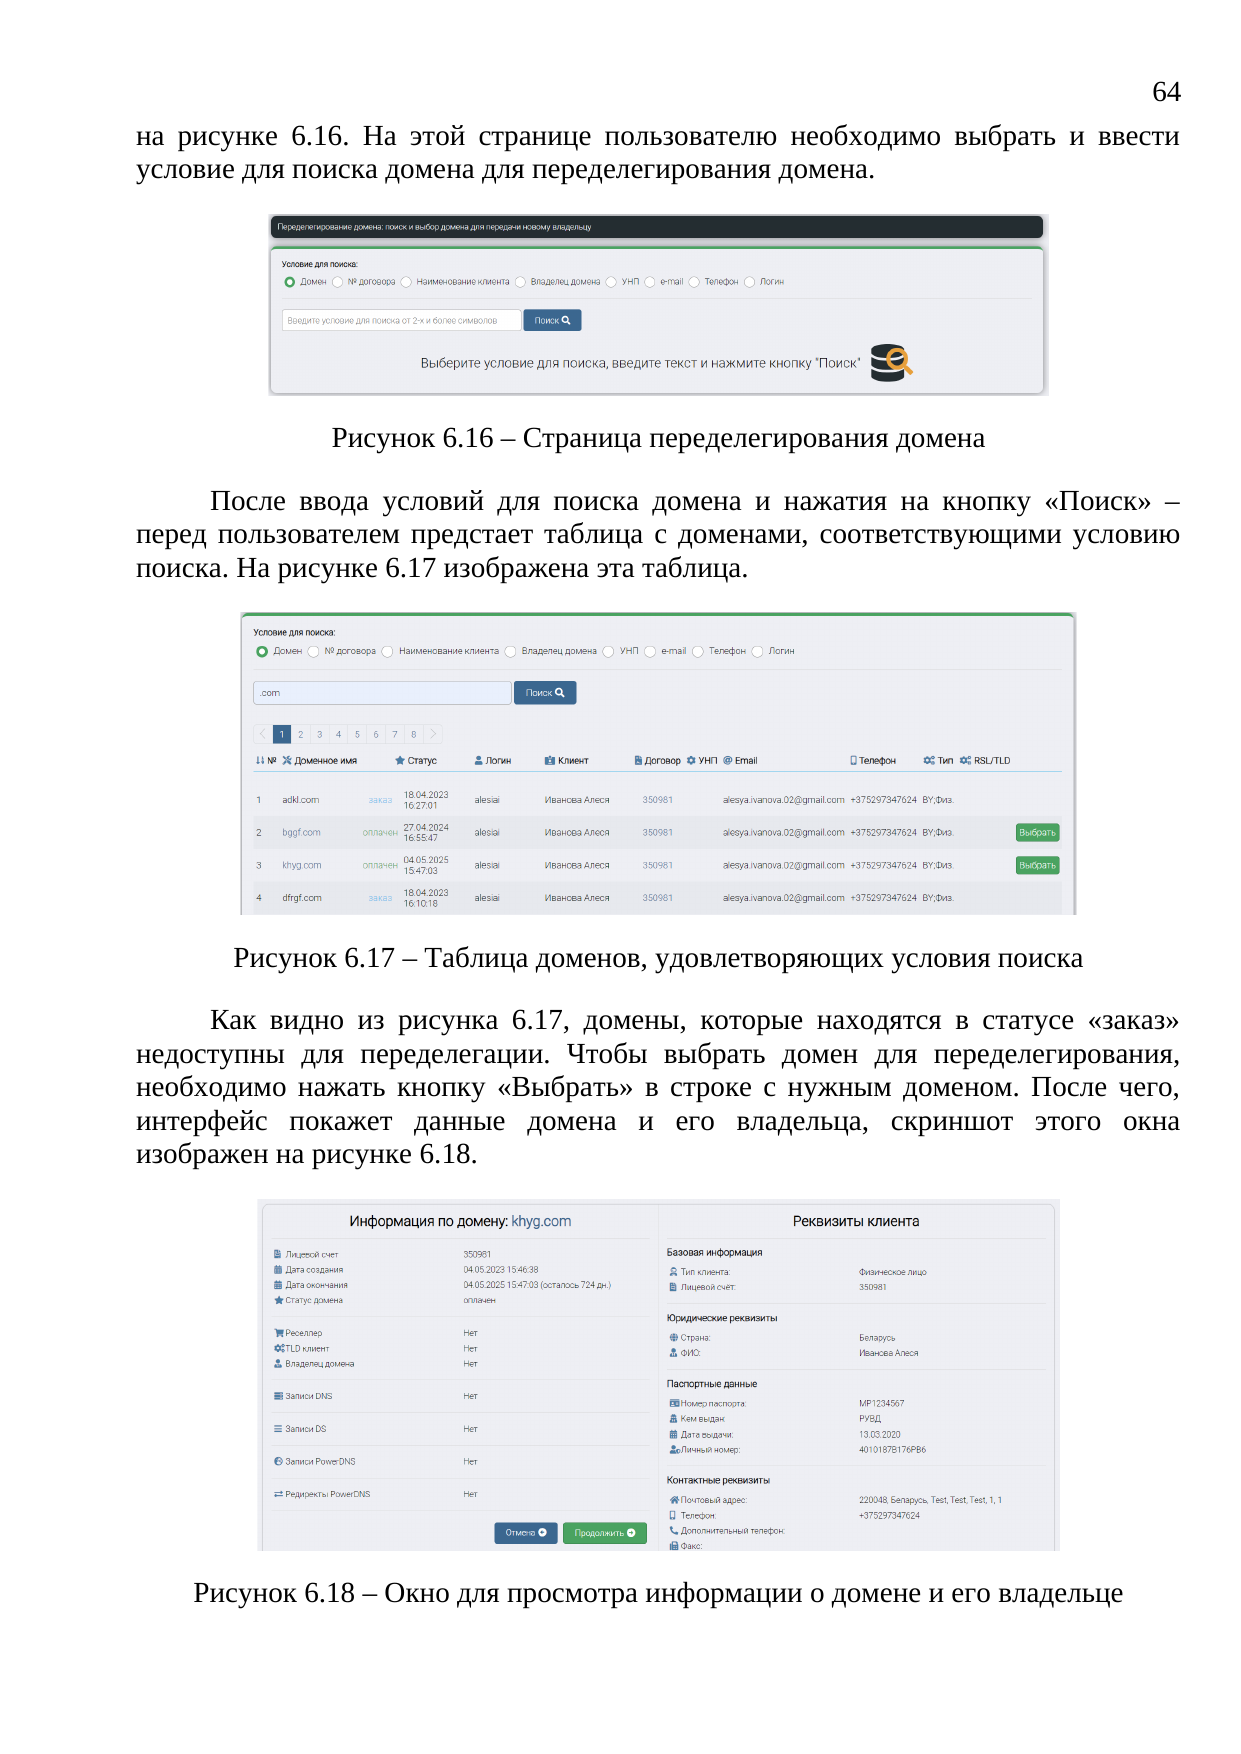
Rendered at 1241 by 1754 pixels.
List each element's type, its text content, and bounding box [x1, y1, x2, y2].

text Как видно из рисунка 6.17, домены, которые находятся в статусе «заказ» недоступны для переделегации. Чтобы выбрать домен для переделегирования, необходимо нажать кнопку «Выбрать» в строке с нужным доменом. После чего, интерфейс покажет данные домена и его владельца, скриншот этого окна изображен на рисунке 6.18. [136, 1002, 1181, 1170]
picture [240, 612, 1077, 915]
text Рисунок 6.16 – Страница переделегирования домена [136, 420, 1181, 454]
text Рисунок 6.17 – Таблица доменов, удовлетворяющих условия поиска [136, 940, 1181, 973]
picture [257, 1199, 1060, 1551]
picture [268, 214, 1049, 396]
text После ввода условий для поиска домена и нажатия на кнопку «Поиск» – перед пользователем предстает таблица с доменами, соответствующими условию поиска. На рисунке 6.17 изображена эта таблица. [136, 483, 1181, 584]
text Рисунок 6.18 – Окно для просмотра информации о домене и его владельце [136, 1575, 1181, 1609]
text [136, 118, 1181, 185]
